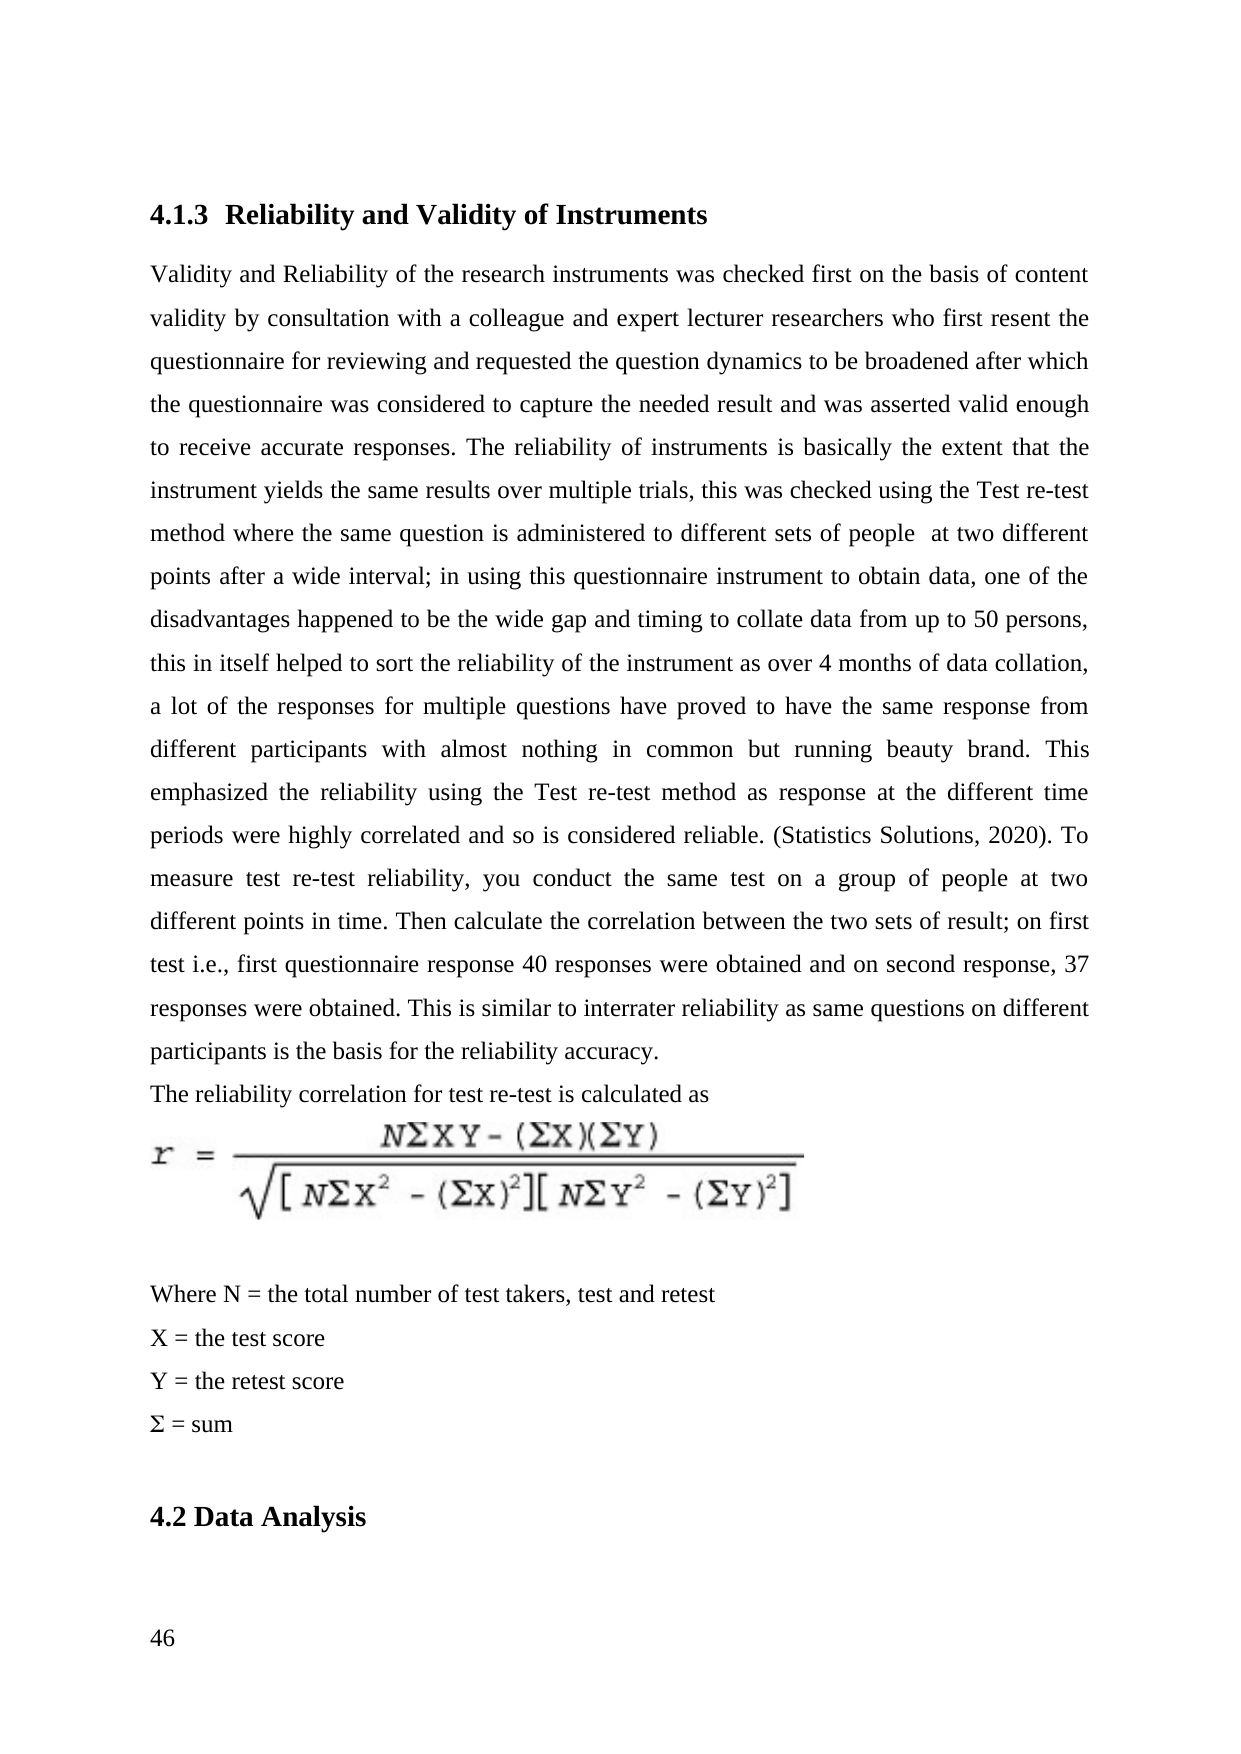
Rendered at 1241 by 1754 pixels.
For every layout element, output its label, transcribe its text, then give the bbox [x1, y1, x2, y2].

picture [150, 1122, 805, 1222]
text = sum [150, 1409, 1090, 1438]
text X = the test score [150, 1323, 1090, 1351]
text Where N = the total number of test takers, test and retest [150, 1279, 1090, 1308]
text Validity and Reliability of the research instruments was checked first on the basis of content validity by consultation with a colleague and expert lecturer researchers who first resent the questionnaire for reviewing and requested the question dynamics to be broadened after which the questionnaire was considered to capture the needed result and was asserted valid enough to receive accurate responses. The reliability of instruments is basically the extent that the instrument yields the same results over multiple trials, this was checked using the Test re-test method where the same question is administered to different sets of people at two different points after a wide interval; in using this questionnaire instrument to obtain data, one of the disadvantages happened to be the wide gap and timing to collate data from up to 50 persons, this in itself helped to sort the reliability of the instrument as over 4 months of data collation, a lot of the responses for multiple questions have proved to have the same response from different participants with almost nothing in common but running beauty brand. This emphasized the reliability using the Test re-test method as response at the different time periods were highly correlated and so is considered reliable. (Statistics Solutions, 2020). To measure test re-test reliability, you conduct the same test on a group of people at two different points in time. Then calculate the correlation between the two sets of result; on first test i.e., first questionnaire response 40 responses were obtained and on second response, 37 responses were obtained. This is similar to interrater reliability as same questions on different participants is the basis for the reliability accuracy. [150, 259, 1090, 1064]
text The reliability correlation for test re-test is calculated as [150, 1079, 1090, 1108]
text Y = the retest score [150, 1366, 1090, 1394]
subtitle Data Analysis [150, 1499, 1090, 1533]
subtitle Reliability and Validity of Instruments [150, 197, 1090, 231]
